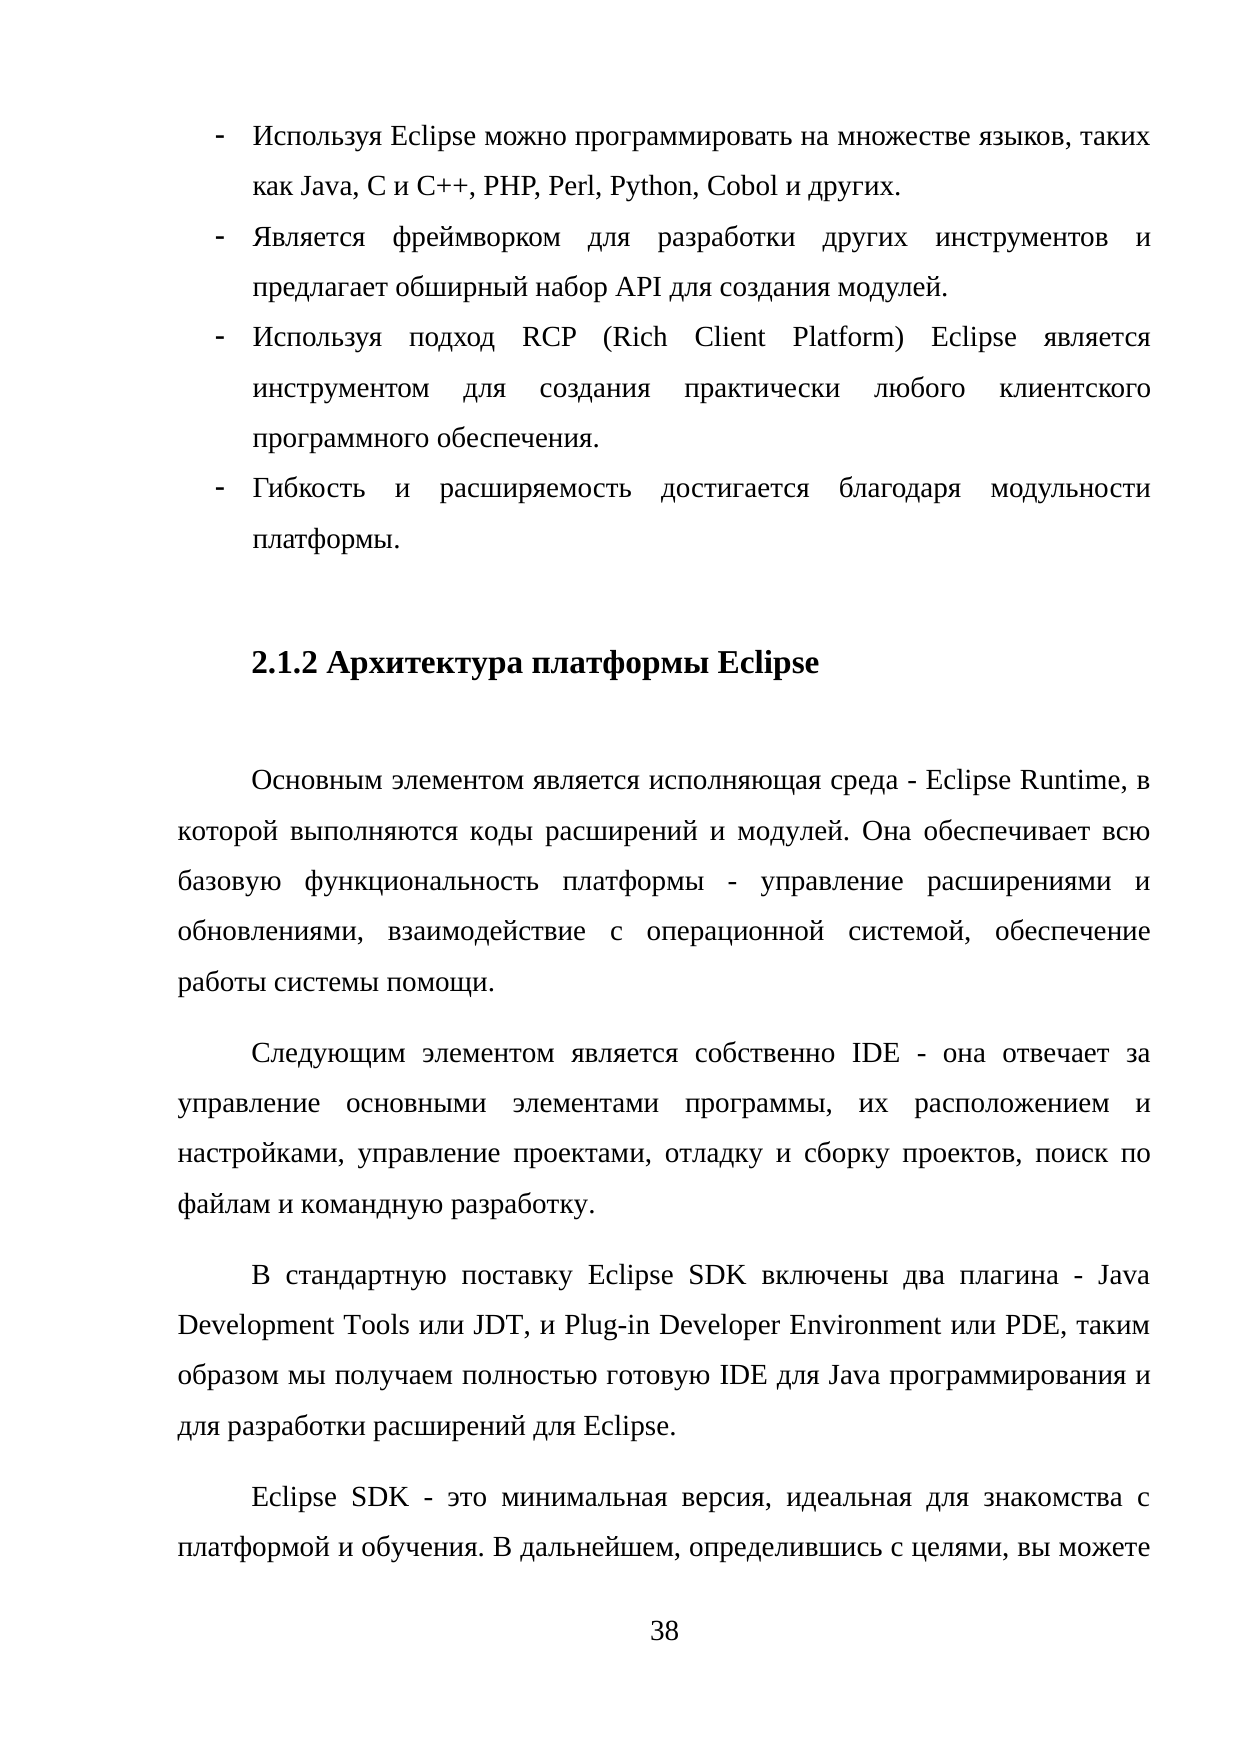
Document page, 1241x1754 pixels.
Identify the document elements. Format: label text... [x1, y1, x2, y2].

text Основным элементом является исполняющая среда - Eclipse Runtime, в которой выполняются коды расширений и модулей. Она обеспечивает всю базовую функциональность платформы - управление расширениями и обновлениями, взаимодействие с операционной системой, обеспечение работы системы помощи. [177, 762, 1152, 997]
list Используя Eclipse можно программировать на множестве языков, таких как Java, C и C++, PHP, Perl, Python, Cobol и других. [215, 118, 1152, 202]
list Используя подход RCP (Rich Client Platform) Eclipse является инструментом для создания практически любого клиентского программного обеспечения. [215, 319, 1152, 454]
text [177, 1479, 1152, 1563]
list Является фреймворком для разработки других инструментов и предлагает обширный набор API для создания модулей. [215, 219, 1152, 303]
subtitle Архитектура платформы Eclipse [251, 642, 1152, 681]
text Следующим элементом является собственно IDE - она отвечает за управление основными элементами программы, их расположением и настройками, управление проектами, отладку и сборку проектов, поиск по файлам и командную разработку. [177, 1035, 1152, 1219]
text В стандартную поставку Eclipse SDK включены два плагина - Java Development Tools или JDT, и Plug-in Developer Environment или PDE, таким образом мы получаем полностью готовую IDE для Java программирования и для разработки расширений для Eclipse. [177, 1257, 1152, 1441]
list Гибкость и расширяемость достигается благодаря модульности платформы. [215, 471, 1152, 554]
